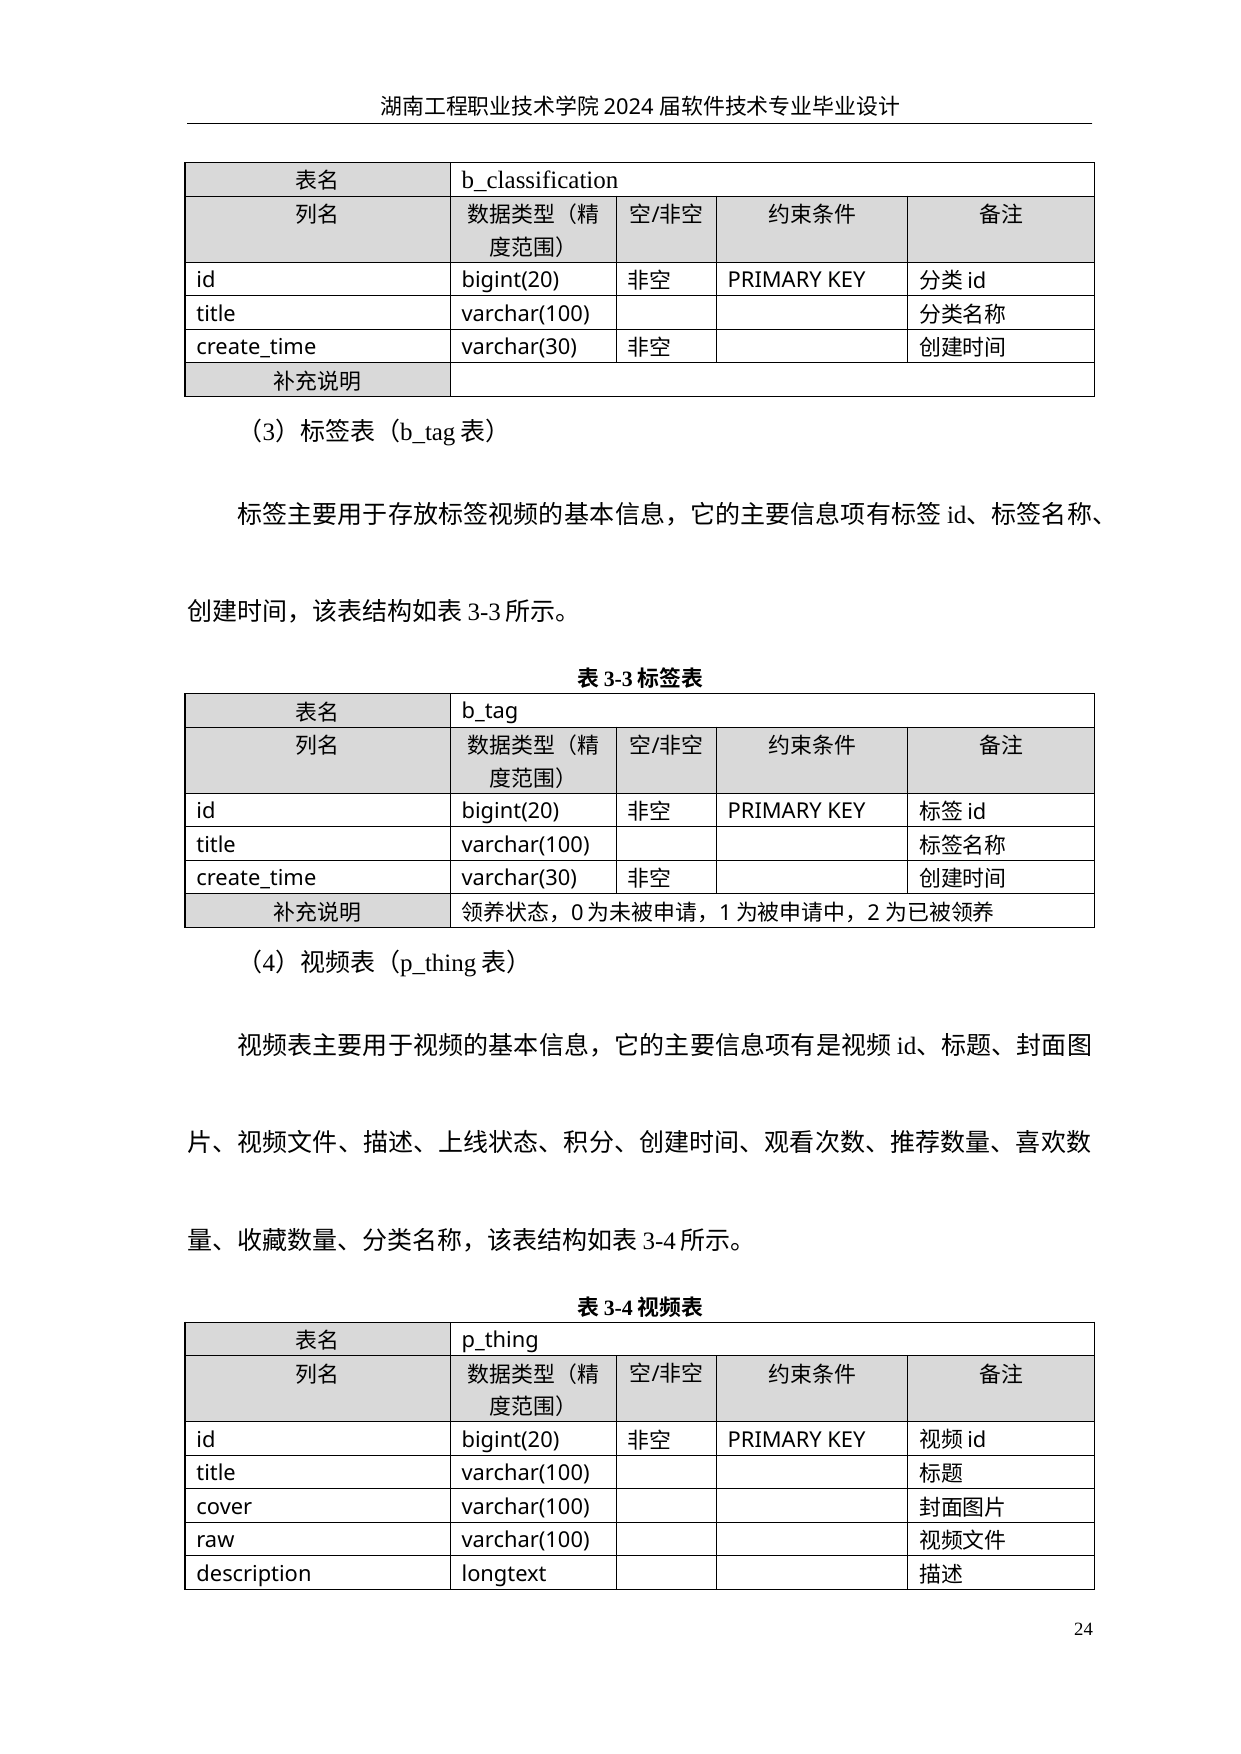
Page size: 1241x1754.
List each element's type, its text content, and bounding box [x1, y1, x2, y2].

table_cell [717, 296, 907, 329]
table_cell title [186, 827, 450, 860]
table_cell id [186, 1422, 450, 1455]
table_cell [717, 1456, 907, 1488]
table_header p_thing [451, 1323, 1094, 1355]
table_cell raw [186, 1523, 450, 1555]
table_cell 补充说明 [186, 363, 450, 396]
table_cell 备注 [908, 1356, 1094, 1421]
table_header b_tag [451, 694, 1094, 727]
table_cell 空/非空 [617, 728, 716, 793]
table_cell 标题 [908, 1456, 1094, 1488]
table_header 表名 [186, 163, 450, 196]
table_cell 描述 [908, 1556, 1094, 1589]
table_cell 创建时间 [908, 861, 1094, 893]
table_cell 标签名称 [908, 827, 1094, 860]
table_cell description [186, 1556, 450, 1589]
table_cell 非空 [617, 330, 716, 362]
table_cell 分类名称 [908, 296, 1094, 329]
table_cell [617, 1489, 716, 1522]
table_cell 补充说明 [186, 894, 450, 927]
table_cell 约束条件 [717, 197, 907, 262]
table_cell [717, 1523, 907, 1555]
table_cell bigint(20) [451, 794, 616, 826]
table_cell [717, 827, 907, 860]
table_cell 非空 [617, 1422, 716, 1455]
table_cell 约束条件 [717, 728, 907, 793]
table_cell [617, 1523, 716, 1555]
table_cell cover [186, 1489, 450, 1522]
table_cell varchar(30) [451, 330, 616, 362]
table_cell [617, 296, 716, 329]
table_cell bigint(20) [451, 263, 616, 295]
table_cell 备注 [908, 728, 1094, 793]
table_cell varchar(100) [451, 296, 616, 329]
table_cell 封面图片 [908, 1489, 1094, 1522]
table_header b_classification [451, 163, 1094, 196]
table_cell varchar(100) [451, 1456, 616, 1488]
table_cell 空/非空 [617, 1356, 716, 1421]
table_cell [451, 363, 1094, 396]
table_cell 数据类型（精度范围） [451, 197, 616, 262]
table_cell 标签id [908, 794, 1094, 826]
table_cell [617, 1556, 716, 1589]
table_cell PRIMARY KEY [717, 794, 907, 826]
table_cell 领养状态，0为未被申请，1为被申请中，2 为已被领养 [451, 894, 1094, 927]
table_cell [717, 861, 907, 893]
table_cell [617, 1456, 716, 1488]
table_cell 数据类型（精度范围） [451, 728, 616, 793]
table_header 表名 [186, 1323, 450, 1355]
table_cell varchar(100) [451, 1489, 616, 1522]
text 表3-4视频表 [187, 1289, 1092, 1322]
table_cell 空/非空 [617, 197, 716, 262]
table_cell title [186, 296, 450, 329]
table_cell create_time [186, 330, 450, 362]
table_cell [717, 1556, 907, 1589]
table_cell 列名 [186, 197, 450, 262]
text （4）视频表（p_thing表） [187, 928, 1092, 993]
table_cell [717, 330, 907, 362]
table_cell 分类id [908, 263, 1094, 295]
text 表3-3标签表 [187, 661, 1092, 693]
table_cell create_time [186, 861, 450, 893]
table_cell bigint(20) [451, 1422, 616, 1455]
table_cell 数据类型（精度范围） [451, 1356, 616, 1421]
text 视频表主要用于视频的基本信息，它的主要信息项有是视频id、标题、封面图片、视频文件、描述、上线状态、积分、创建时间、观看次数、推荐数量、喜欢数量、收藏数量、分类名称，该表结构如表3-4所示。 [187, 1011, 1092, 1271]
table_cell 备注 [908, 197, 1094, 262]
table_cell 非空 [617, 794, 716, 826]
table_cell title [186, 1456, 450, 1488]
table_cell id [186, 794, 450, 826]
table_cell varchar(30) [451, 861, 616, 893]
table_cell 列名 [186, 1356, 450, 1421]
table_cell id [186, 263, 450, 295]
table_cell 视频文件 [908, 1523, 1094, 1555]
table_cell 视频id [908, 1422, 1094, 1455]
table_cell 非空 [617, 861, 716, 893]
table_cell 非空 [617, 263, 716, 295]
text 标签主要用于存放标签视频的基本信息，它的主要信息项有标签id、标签名称、创建时间，该表结构如表3-3所示。 [187, 480, 1092, 642]
table_cell varchar(100) [451, 827, 616, 860]
text （3）标签表（b_tag表） [187, 397, 1092, 462]
table_cell PRIMARY KEY [717, 263, 907, 295]
table_cell [617, 827, 716, 860]
table_cell 约束条件 [717, 1356, 907, 1421]
table_cell [717, 1489, 907, 1522]
table_cell PRIMARY KEY [717, 1422, 907, 1455]
table_cell 列名 [186, 728, 450, 793]
table_cell varchar(100) [451, 1523, 616, 1555]
table_cell 创建时间 [908, 330, 1094, 362]
table_header 表名 [186, 694, 450, 727]
table_cell longtext [451, 1556, 616, 1589]
